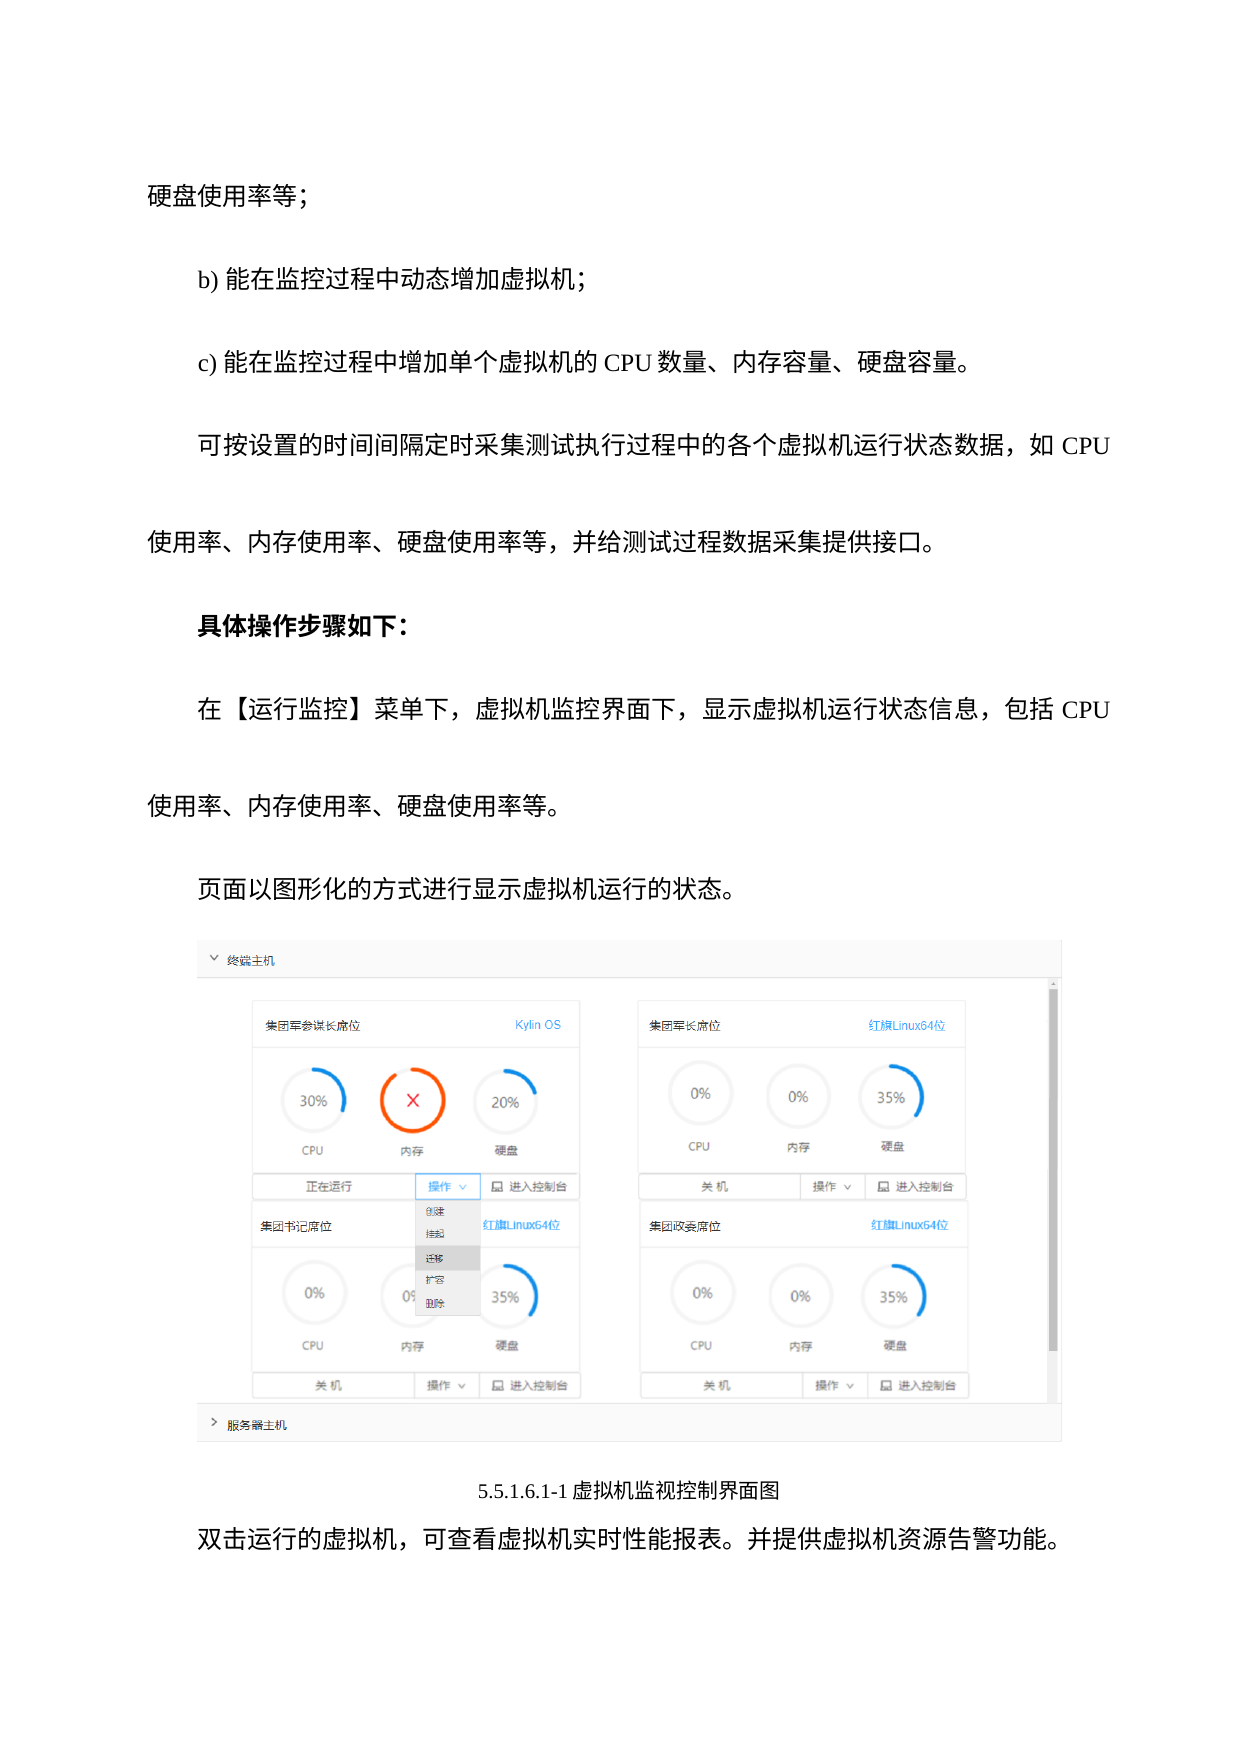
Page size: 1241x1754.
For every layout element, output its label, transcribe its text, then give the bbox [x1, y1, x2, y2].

text 页面以图形化的方式进行显示虚拟机运行的状态。 [148, 855, 1110, 920]
picture [196, 938, 1063, 1442]
text b) 能在监控过程中动态增加虚拟机； [148, 245, 1110, 310]
text 双击运行的虚拟机，可查看虚拟机实时性能报表。并提供虚拟机资源告警功能。 [148, 1505, 1110, 1570]
text 可按设置的时间间隔定时采集测试执行过程中的各个虚拟机运行状态数据，如CPU使用率、内存使用率、硬盘使用率等，并给测试过程数据采集提供接口。 [148, 411, 1110, 573]
text c) 能在监控过程中增加单个虚拟机的CPU数量、内存容量、硬盘容量。 [148, 328, 1110, 393]
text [148, 162, 1110, 227]
text 在【运行监控】菜单下，虚拟机监控界面下，显示虚拟机运行状态信息，包括CPU使用率、内存使用率、硬盘使用率等。 [148, 675, 1110, 837]
text 具体操作步骤如下： [148, 592, 1110, 657]
text 5.5.1.6.1-1虚拟机监视控制界面图 [148, 1473, 1110, 1505]
